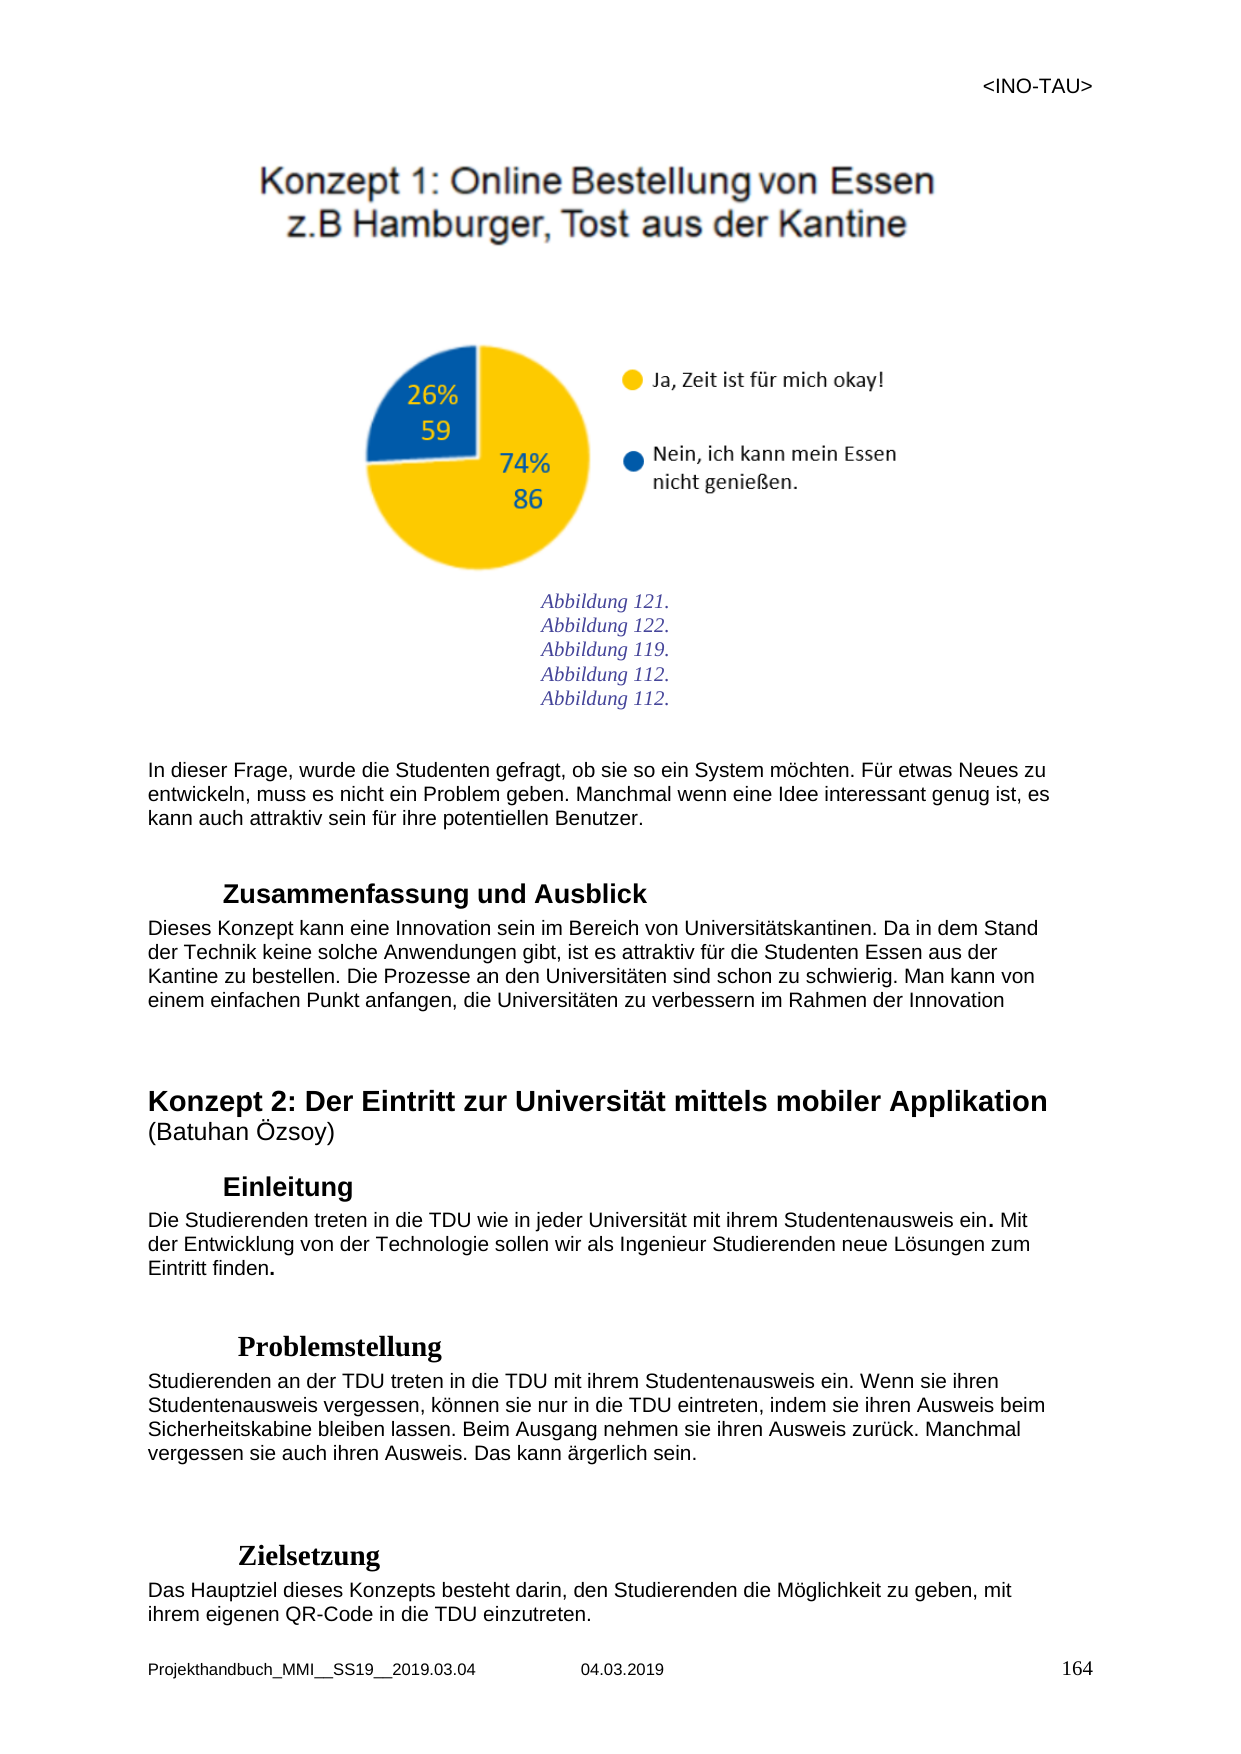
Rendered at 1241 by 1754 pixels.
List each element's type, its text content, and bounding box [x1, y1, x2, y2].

subtitle Problemstellung [238, 1329, 1063, 1363]
text In dieser Frage, wurde die Studenten gefragt, ob sie so ein System möchten. Für etwas Neues zu entwickeln, muss es nicht ein Problem geben. Manchmal wenn eine Idee interessant genug ist, es kann auch attraktiv sein für ihre potentiellen Benutzer. [148, 757, 1063, 829]
text Die Studierenden treten in die TDU wie in jeder Universität mit ihrem Studentenausweis ein. Mit der Entwicklung von der Technologie sollen wir als Ingenieur Studierenden neue Lösungen zum Eintritt finden. [148, 1208, 1063, 1280]
text Das Hauptziel dieses Konzepts besteht darin, den Studierenden die Möglichkeit zu geben, mit ihrem eigenen QR-Code in die TDU einzutreten. [148, 1577, 1063, 1625]
subtitle Zielsetzung [238, 1538, 1063, 1571]
subtitle Einleitung [223, 1171, 1063, 1202]
picture [243, 147, 968, 590]
subtitle Zusammenfassung und Ausblick [223, 878, 1063, 909]
text Abbildung 119. [148, 637, 1063, 661]
text Abbildung 112. [148, 686, 1063, 709]
text Abbildung 112. [148, 661, 1063, 686]
text Abbildung 122. [148, 613, 1063, 637]
text Dieses Konzept kann eine Innovation sein im Bereich von Universitätskantinen. Da in dem Stand der Technik keine solche Anwendungen gibt, ist es attraktiv für die Studenten Essen aus der Kantine zu bestellen. Die Prozesse an den Universitäten sind schon zu schwierig. Man kann von einem einfachen Punkt anfangen, die Universitäten zu verbessern im Rahmen der Innovation [148, 916, 1063, 1012]
subtitle Konzept 2: Der Eintritt zur Universität mittels mobiler Applikation (Batuhan Özsoy) [148, 1083, 1063, 1146]
text Studierenden an der TDU treten in die TDU mit ihrem Studentenausweis ein. Wenn sie ihren Studentenausweis vergessen, können sie nur in die TDU eintreten, indem sie ihren Ausweis beim Sicherheitskabine bleiben lassen. Beim Ausgang nehmen sie ihren Ausweis zurück. Manchmal vergessen sie auch ihren Ausweis. Das kann ärgerlich sein. [148, 1369, 1063, 1465]
text Abbildung 121. [148, 589, 1063, 613]
